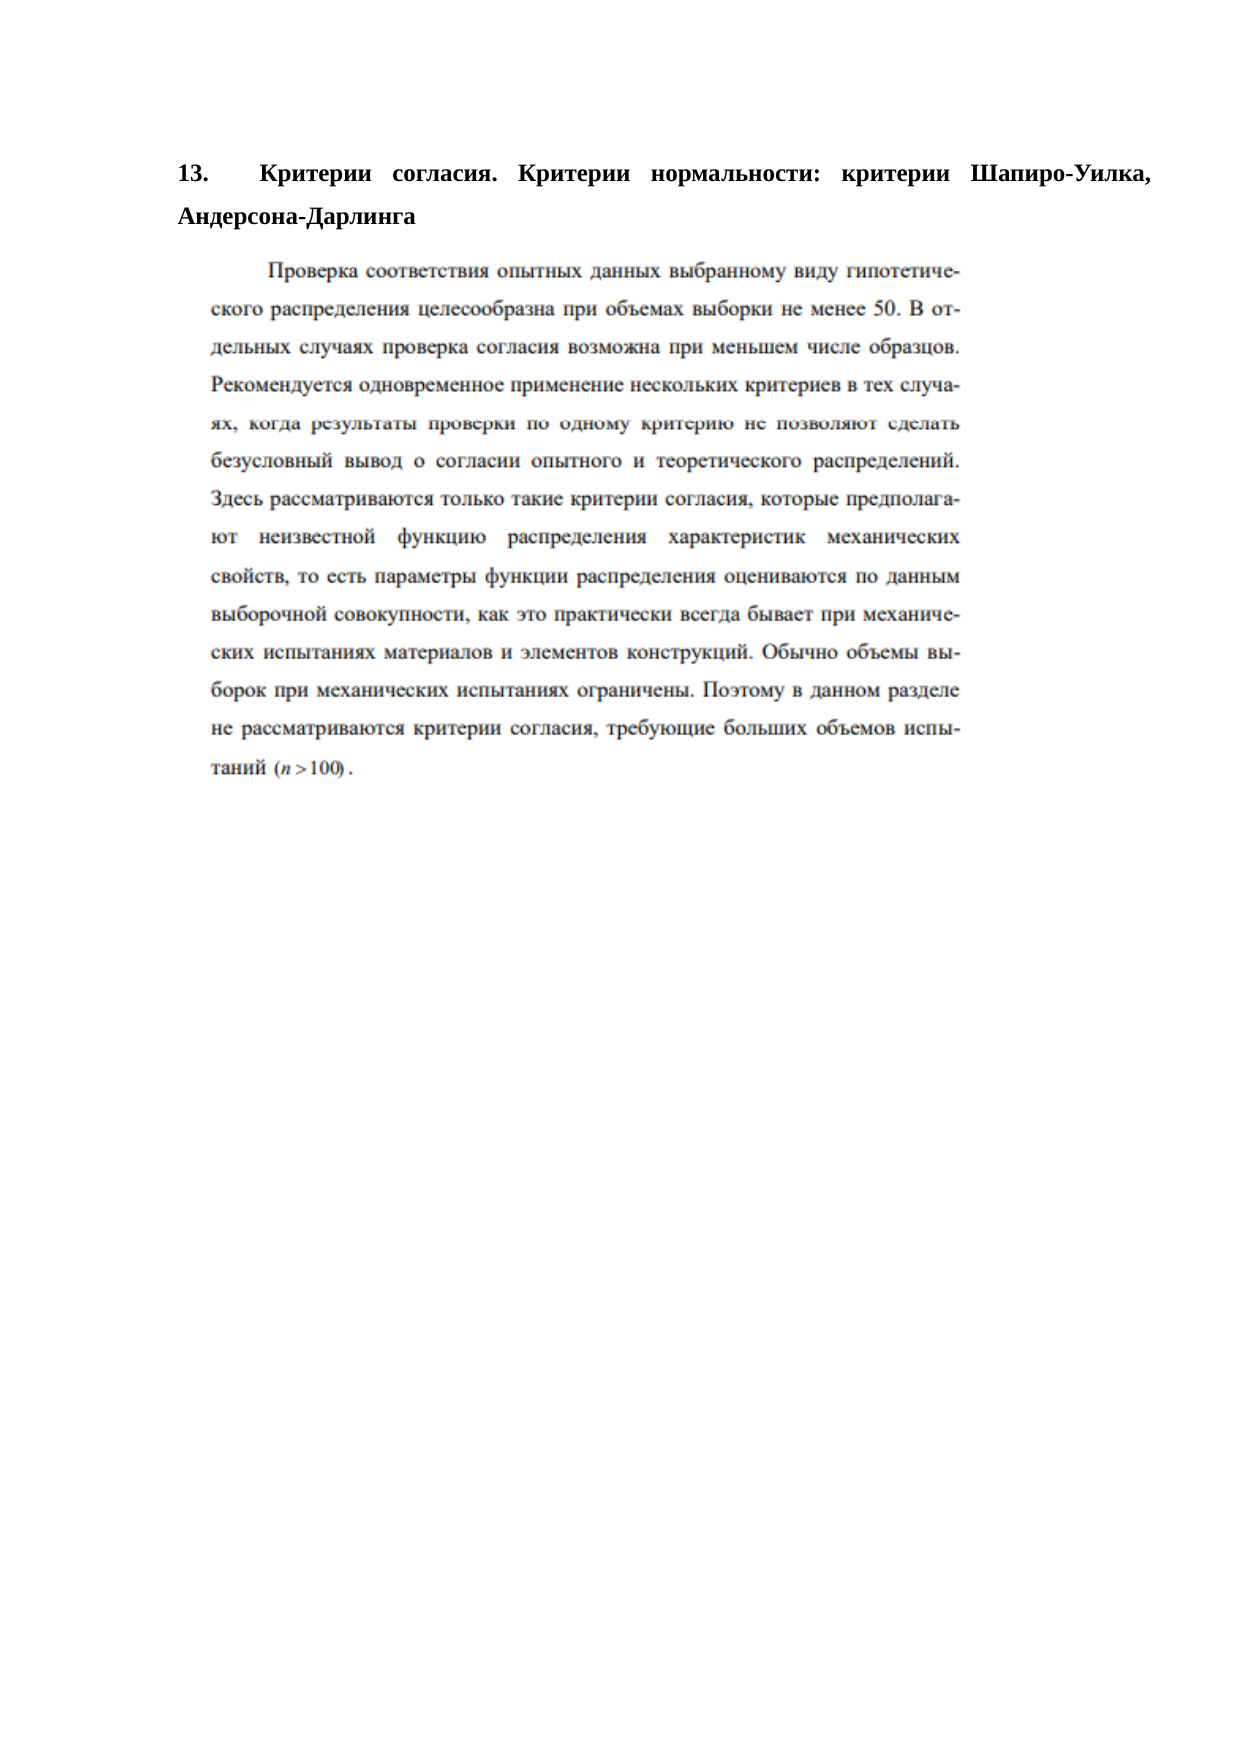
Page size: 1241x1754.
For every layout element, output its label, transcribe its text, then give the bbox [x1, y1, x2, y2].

list Критерии согласия. Критерии нормальности: критерии Шапиро-Уилка, Андерсона-Дарлинга [177, 158, 1152, 229]
picture [189, 243, 981, 792]
